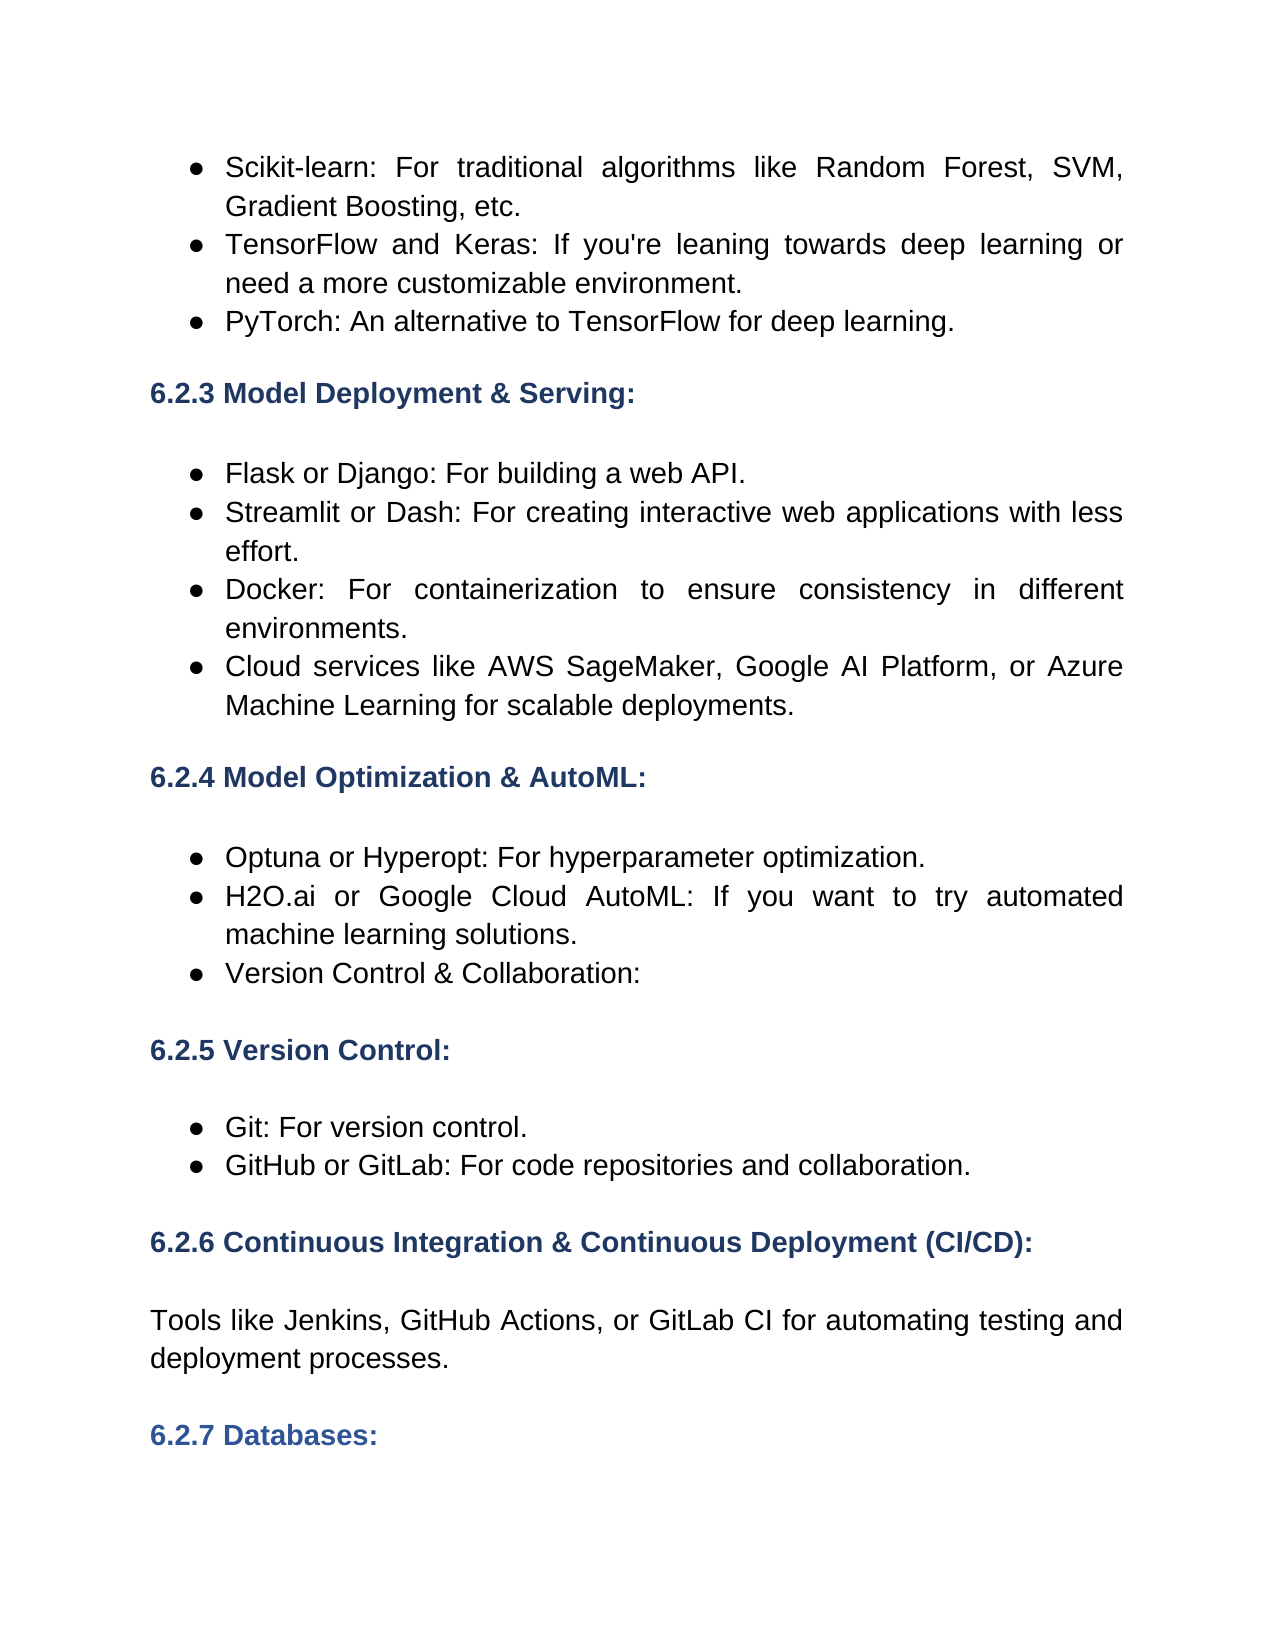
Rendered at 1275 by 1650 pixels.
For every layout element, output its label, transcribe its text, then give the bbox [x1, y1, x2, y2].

text 6.2.7 Databases: [150, 1418, 1125, 1452]
list Scikit-learn: For traditional algorithms like Random Forest, SVM, Gradient Boosting, etc. [187, 150, 1125, 222]
list TensorFlow and Keras: If you're leaning towards deep learning or need a more customizable environment. [187, 227, 1125, 299]
list Cloud services like AWS SageMaker, Google AI Platform, or Azure Machine Learning for scalable deployments. [187, 649, 1125, 721]
list Version Control & Collaboration: [187, 956, 1125, 989]
text Tools like Jenkins, GitHub Actions, or GitLab CI for automating testing and deployment processes. [150, 1302, 1125, 1374]
list PyTorch: An alternative to TensorFlow for deep learning. [187, 304, 1125, 338]
list Streamlit or Dash: For creating interactive web applications with less effort. [187, 495, 1125, 567]
list Flask or Django: For building a web API. [187, 456, 1125, 490]
list GitHub or GitLab: For code repositories and collaboration. [187, 1148, 1125, 1182]
list Docker: For containerization to ensure consistency in different environments. [187, 572, 1125, 644]
list H2O.ai or Google Cloud AutoML: If you want to try automated machine learning solutions. [187, 878, 1125, 951]
subtitle 6.2.4 Model Optimization & AutoML: [150, 759, 1125, 793]
list Optuna or Hyperopt: For hyperparameter optimization. [187, 840, 1125, 873]
list Git: For version control. [187, 1110, 1125, 1143]
text 6.2.6 Continuous Integration & Continuous Deployment (CI/CD): [150, 1225, 1125, 1259]
text 6.2.5 Version Control: [150, 1033, 1125, 1066]
subtitle 6.2.3 Model Deployment & Serving: [150, 376, 1125, 409]
